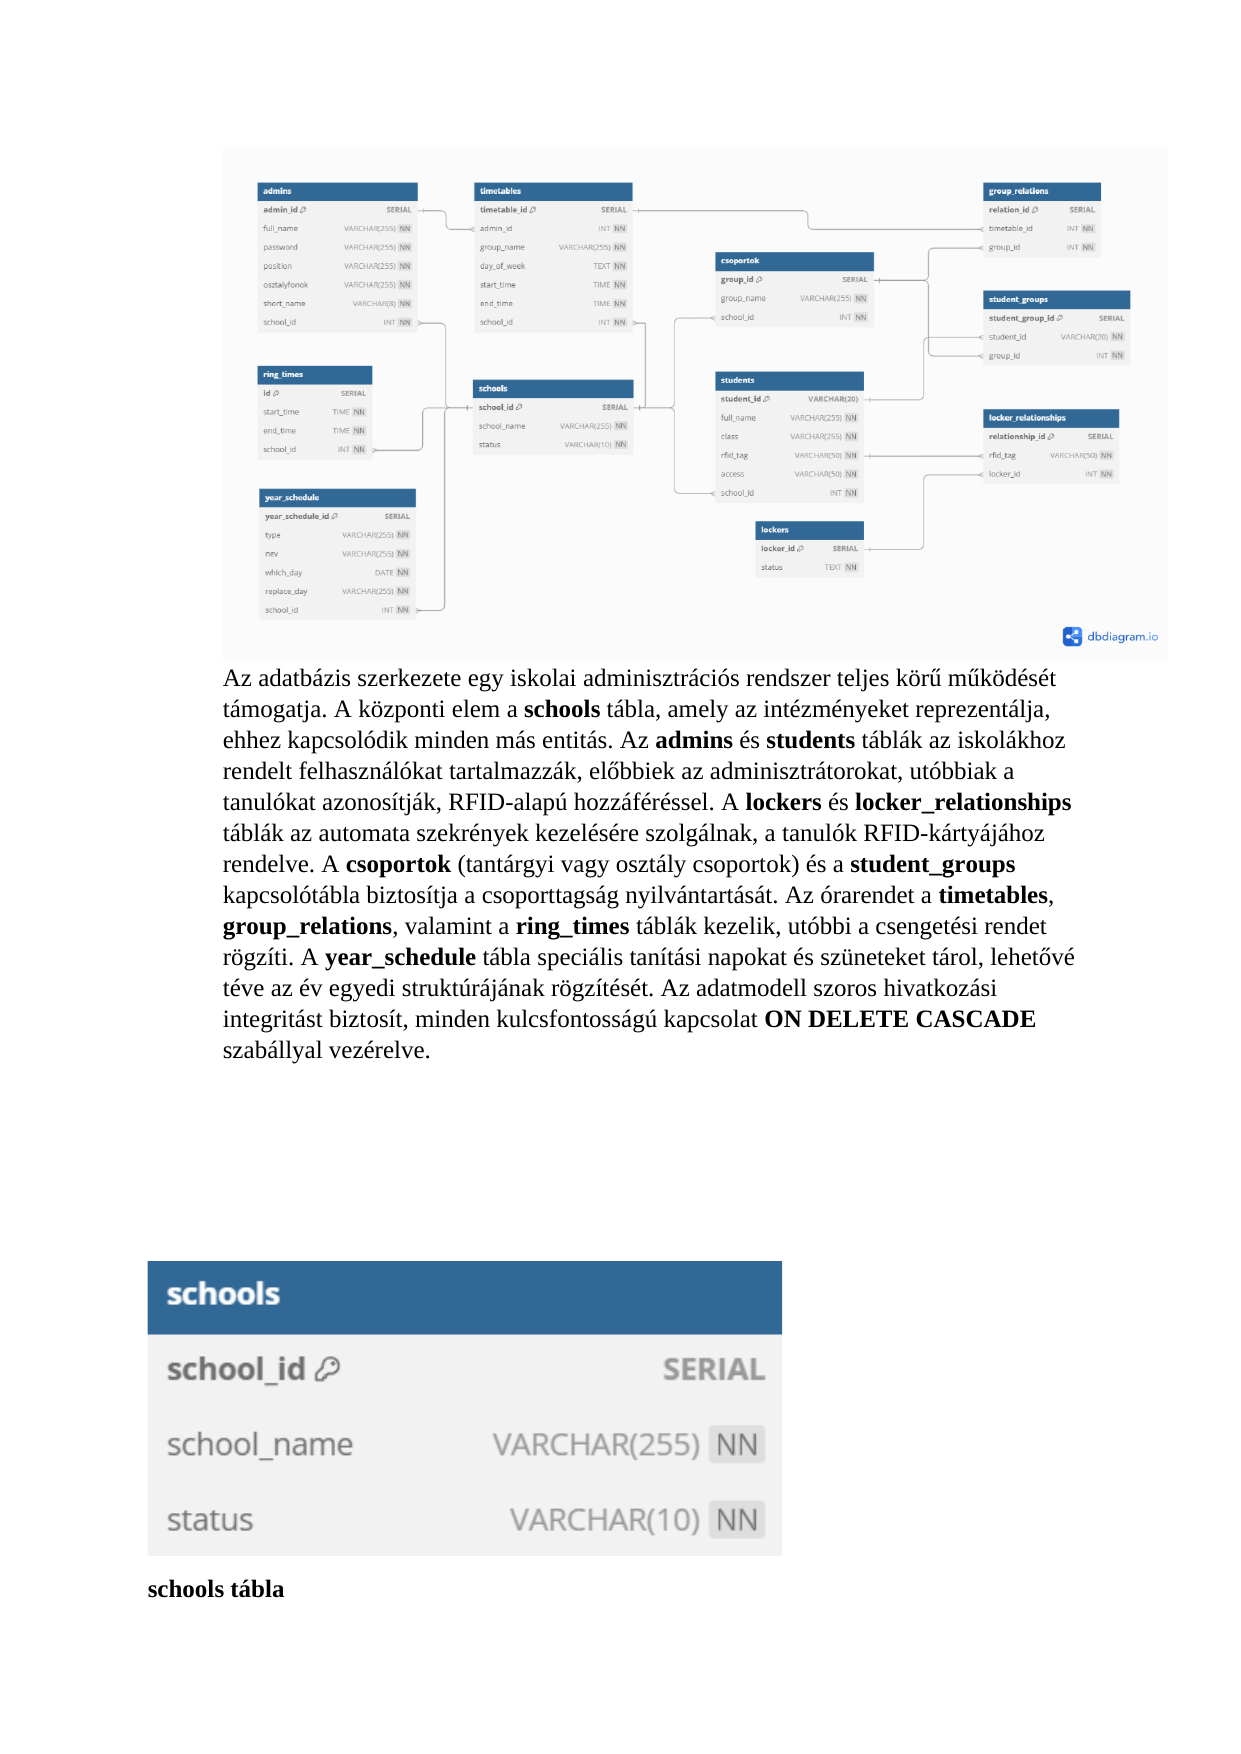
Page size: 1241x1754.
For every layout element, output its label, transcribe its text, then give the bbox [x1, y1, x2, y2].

list Az adatbázis szerkezete egy iskolai adminisztrációs rendszer teljes körű működését támogatja. A központi elem a schools tábla, amely az intézményeket reprezentálja, ehhez kapcsolódik minden más entitás. Az admins és students táblák az iskolákhoz rendelt felhasználókat tartalmazzák, előbbiek az adminisztrátorokat, utóbbiak a tanulókat azonosítják, RFID-alapú hozzáféréssel. A lockers és locker_relationships táblák az automata szekrények kezelésére szolgálnak, a tanulók RFID-kártyájához rendelve. A csoportok (tantárgyi vagy osztály csoportok) és a student_groups kapcsolótábla biztosítja a csoporttagság nyilvántartását. Az órarendet a timetables, group_relations, valamint a ring_times táblák kezelik, utóbbi a csengetési rendet rögzíti. A year_schedule tábla speciális tanítási napokat és szüneteket tárol, lehetővé téve az év egyedi struktúrájának rögzítését. Az adatmodell szoros hivatkozási integritást biztosít, minden kulcsfontosságú kapcsolat ON DELETE CASCADE szabállyal vezérelve. [223, 663, 1093, 1064]
picture [147, 1261, 783, 1556]
text schools tábla [148, 1574, 1093, 1603]
picture [222, 147, 1168, 661]
